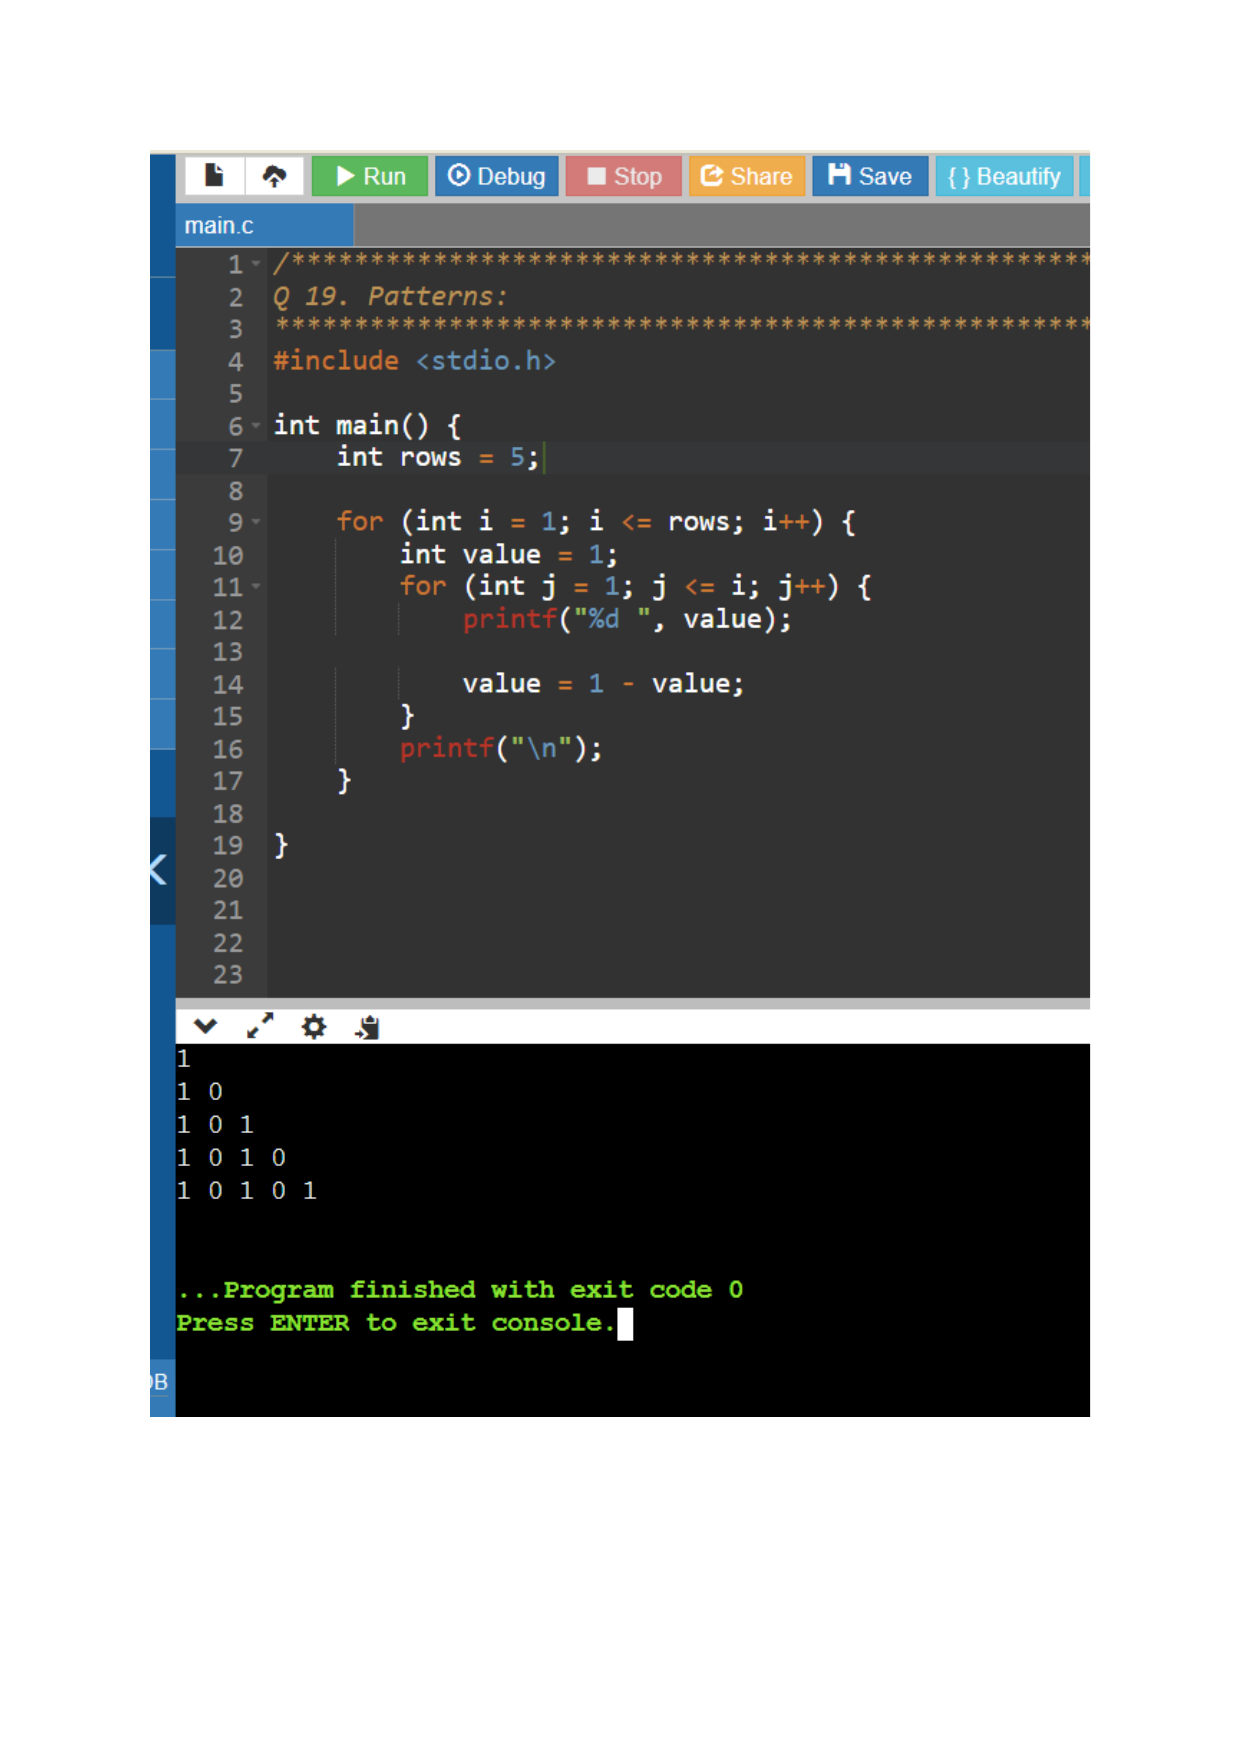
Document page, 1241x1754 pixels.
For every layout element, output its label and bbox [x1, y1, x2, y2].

picture [150, 150, 1091, 1417]
